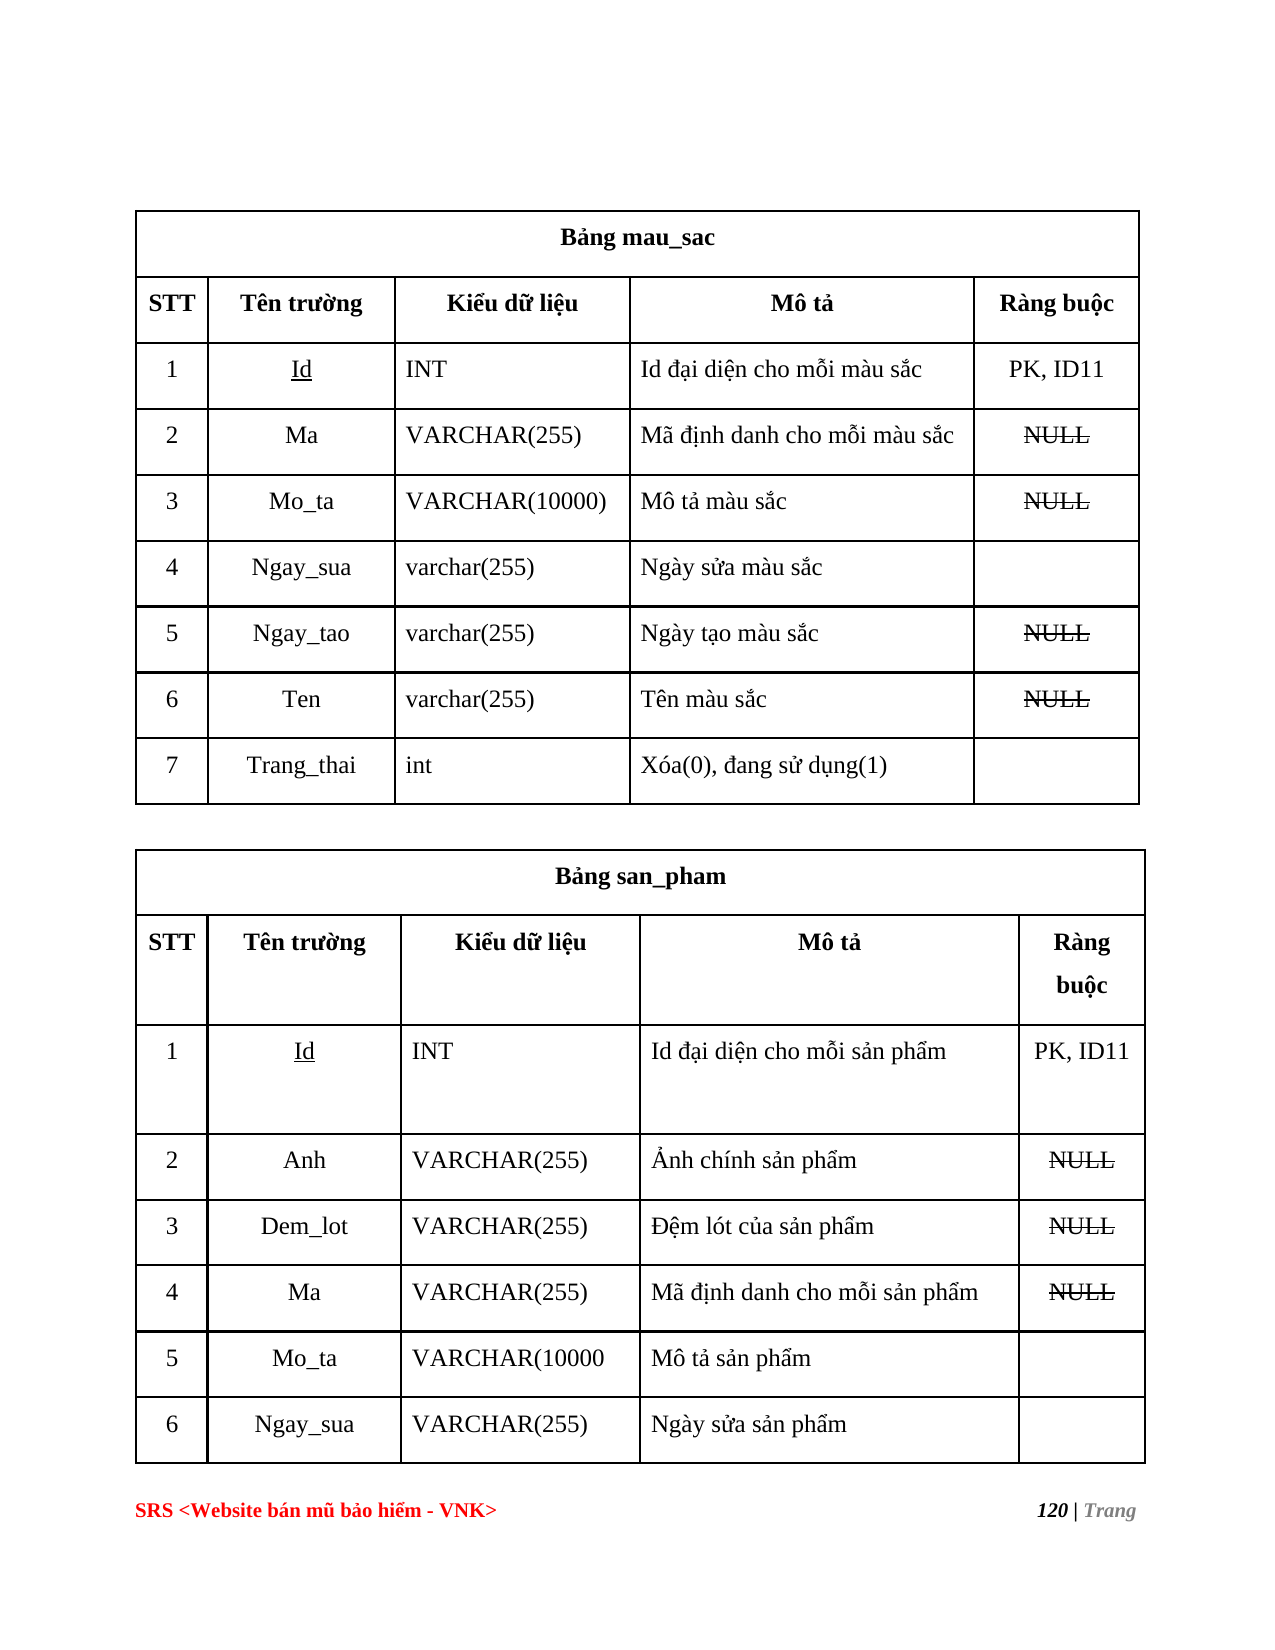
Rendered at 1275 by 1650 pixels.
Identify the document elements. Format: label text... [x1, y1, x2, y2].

table_cell 7 [137, 739, 207, 803]
table_cell Ràng buộc [1020, 916, 1144, 1023]
table_cell 1 [137, 1026, 206, 1132]
table_cell [1020, 1333, 1144, 1396]
table_cell Ten [209, 674, 394, 737]
table_cell 6 [137, 674, 207, 737]
table_cell Ngày tạo màu sắc [631, 608, 973, 671]
table_cell Mo_ta [209, 476, 394, 539]
table_cell INT [402, 1026, 639, 1132]
table_cell [975, 542, 1138, 605]
table_header Bảng mau_sac [137, 212, 1138, 276]
table_cell Ngay_tao [209, 608, 394, 671]
table_cell Id đại diện cho mỗi màu sắc [631, 344, 973, 408]
table_cell Ma [209, 1266, 400, 1330]
table_cell INT [396, 344, 629, 408]
table_cell Ảnh chính sản phẩm [641, 1135, 1018, 1198]
table_cell VARCHAR(255) [402, 1266, 639, 1330]
table_cell [975, 739, 1138, 803]
table_cell PK, ID11 [975, 344, 1138, 408]
table_cell VARCHAR(255) [402, 1135, 639, 1198]
table_cell 4 [137, 542, 207, 605]
table_cell Mô tả [631, 278, 973, 342]
table_cell Đệm lót của sản phẩm [641, 1201, 1018, 1264]
table_cell varchar(255) [396, 542, 629, 605]
table_cell Ma [209, 410, 394, 473]
table_cell varchar(255) [396, 674, 629, 737]
table_cell 4 [137, 1266, 206, 1330]
table_cell Ngay_sua [209, 542, 394, 605]
table_cell Ngày sửa màu sắc [631, 542, 973, 605]
table_cell Ngay_sua [209, 1398, 400, 1462]
table_cell Mã định danh cho mỗi màu sắc [631, 410, 973, 473]
table_cell NULL [975, 674, 1138, 737]
table_cell Dem_lot [209, 1201, 400, 1264]
table_cell 3 [137, 1201, 206, 1264]
table_cell varchar(255) [396, 608, 629, 671]
table_cell Anh [209, 1135, 400, 1198]
table_cell VARCHAR(255) [396, 410, 629, 473]
table_cell NULL [1020, 1135, 1144, 1198]
table_cell Tên trường [209, 916, 400, 1023]
table_cell STT [137, 278, 207, 342]
table_cell VARCHAR(10000) [396, 476, 629, 539]
table_cell 5 [137, 1333, 206, 1396]
table_cell Mo_ta [209, 1333, 400, 1396]
table_cell 6 [137, 1398, 206, 1462]
table_cell int [396, 739, 629, 803]
table_cell Mô tả sản phẩm [641, 1333, 1018, 1396]
table_cell Trang_thai [209, 739, 394, 803]
table_cell Mô tả màu sắc [631, 476, 973, 539]
table_cell 3 [137, 476, 207, 539]
table_cell VARCHAR(255) [402, 1398, 639, 1462]
table_cell NULL [1020, 1201, 1144, 1264]
table_cell 2 [137, 1135, 206, 1198]
table_cell Ràng buộc [975, 278, 1138, 342]
table_cell 2 [137, 410, 207, 473]
table_cell NULL [975, 608, 1138, 671]
table_cell Kiểu dữ liệu [402, 916, 639, 1023]
table_cell Tên màu sắc [631, 674, 973, 737]
table_cell NULL [1020, 1266, 1144, 1330]
table_cell Tên trường [209, 278, 394, 342]
table_cell Kiểu dữ liệu [396, 278, 629, 342]
table_cell Mã định danh cho mỗi sản phẩm [641, 1266, 1018, 1330]
table_cell Ngày sửa sản phẩm [641, 1398, 1018, 1462]
table_cell STT [137, 916, 206, 1023]
table_cell VARCHAR(255) [402, 1201, 639, 1264]
table_cell Id đại diện cho mỗi sản phẩm [641, 1026, 1018, 1132]
table_cell PK, ID11 [1020, 1026, 1144, 1132]
table_cell NULL [975, 476, 1138, 539]
table_cell [1020, 1398, 1144, 1462]
table_cell 1 [137, 344, 207, 408]
table_header Bảng san_pham [137, 851, 1144, 914]
table_cell VARCHAR(10000 [402, 1333, 639, 1396]
table_cell 5 [137, 608, 207, 671]
table_cell Mô tả [641, 916, 1018, 1023]
table_cell Id [209, 344, 394, 408]
table_cell NULL [975, 410, 1138, 473]
table_cell Id [209, 1026, 400, 1132]
table_cell Xóa(0), đang sử dụng(1) [631, 739, 973, 803]
